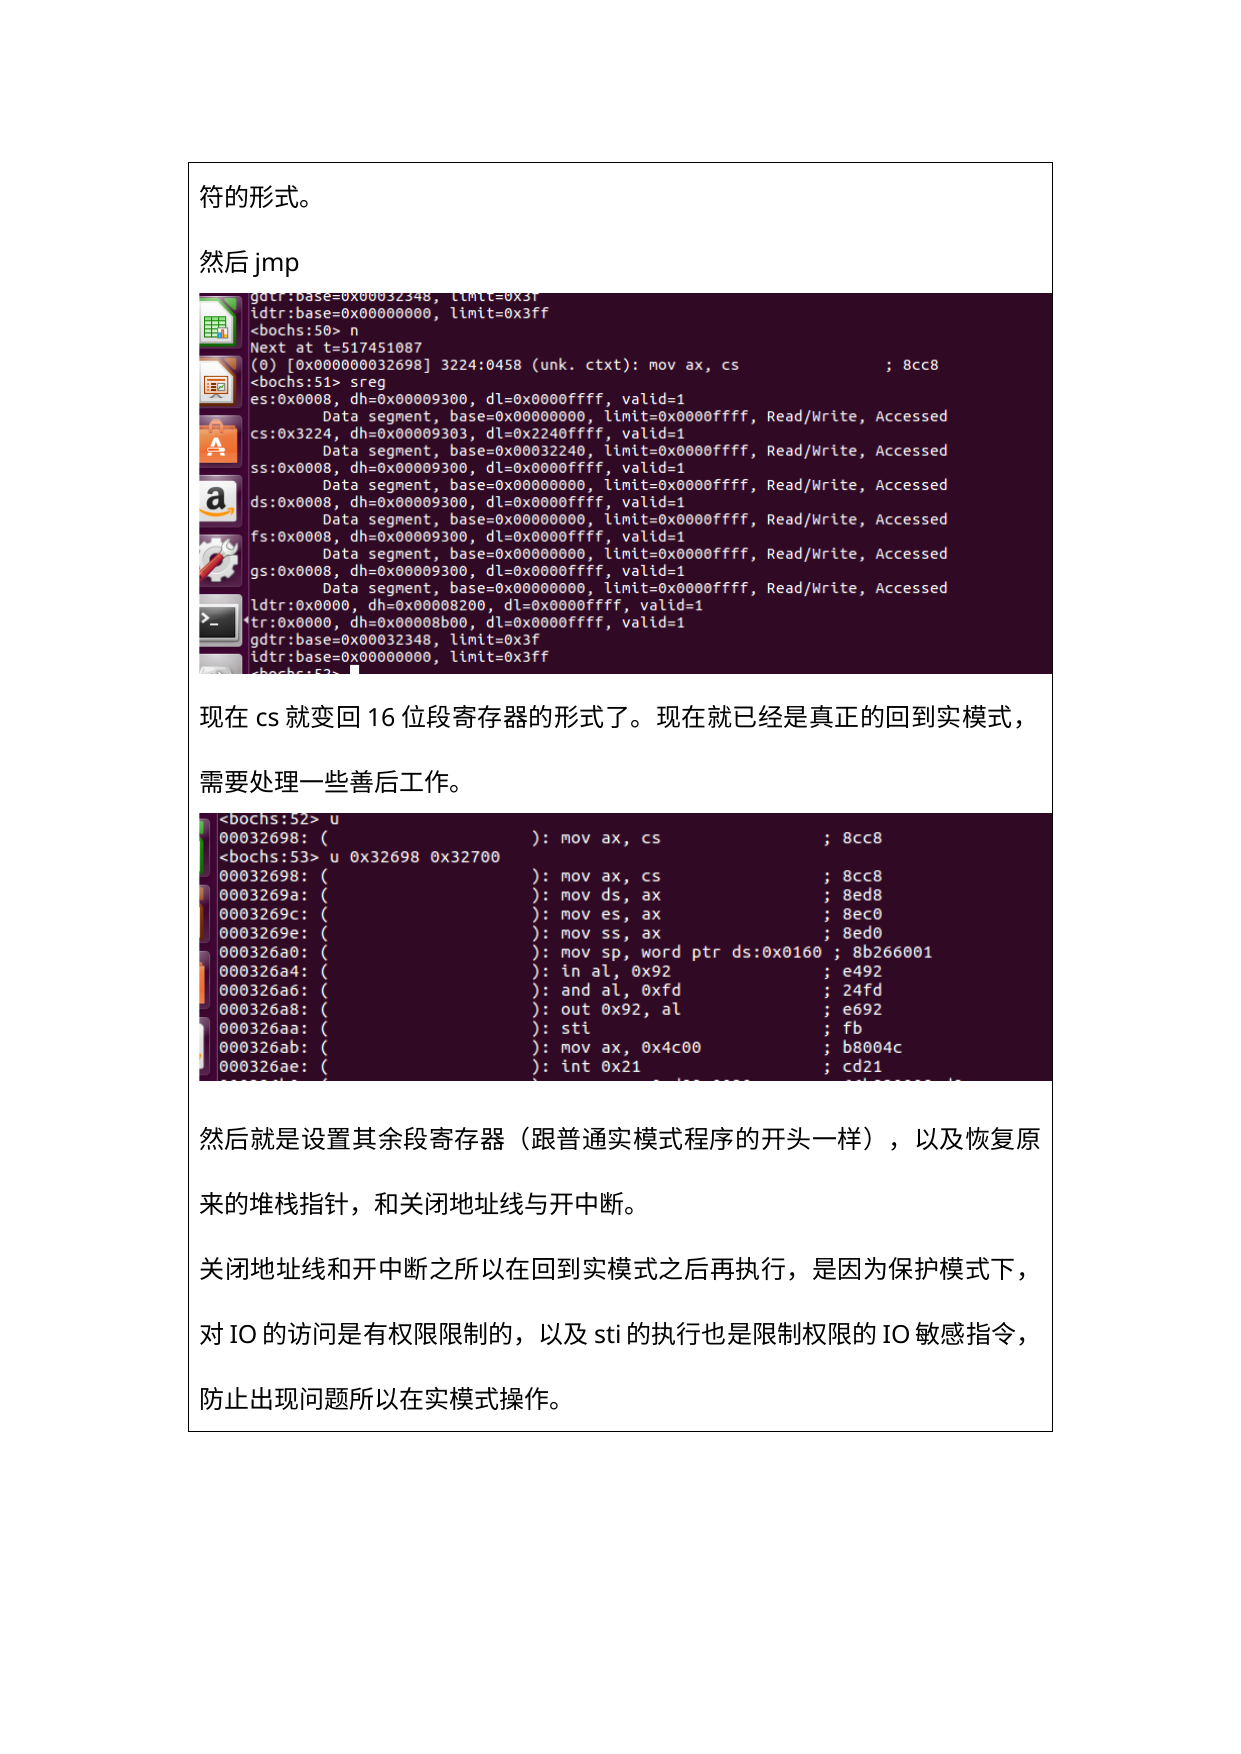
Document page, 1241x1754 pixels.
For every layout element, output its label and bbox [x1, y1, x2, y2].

picture [199, 293, 1053, 674]
table_cell [189, 163, 1052, 1431]
picture [199, 813, 1053, 1081]
